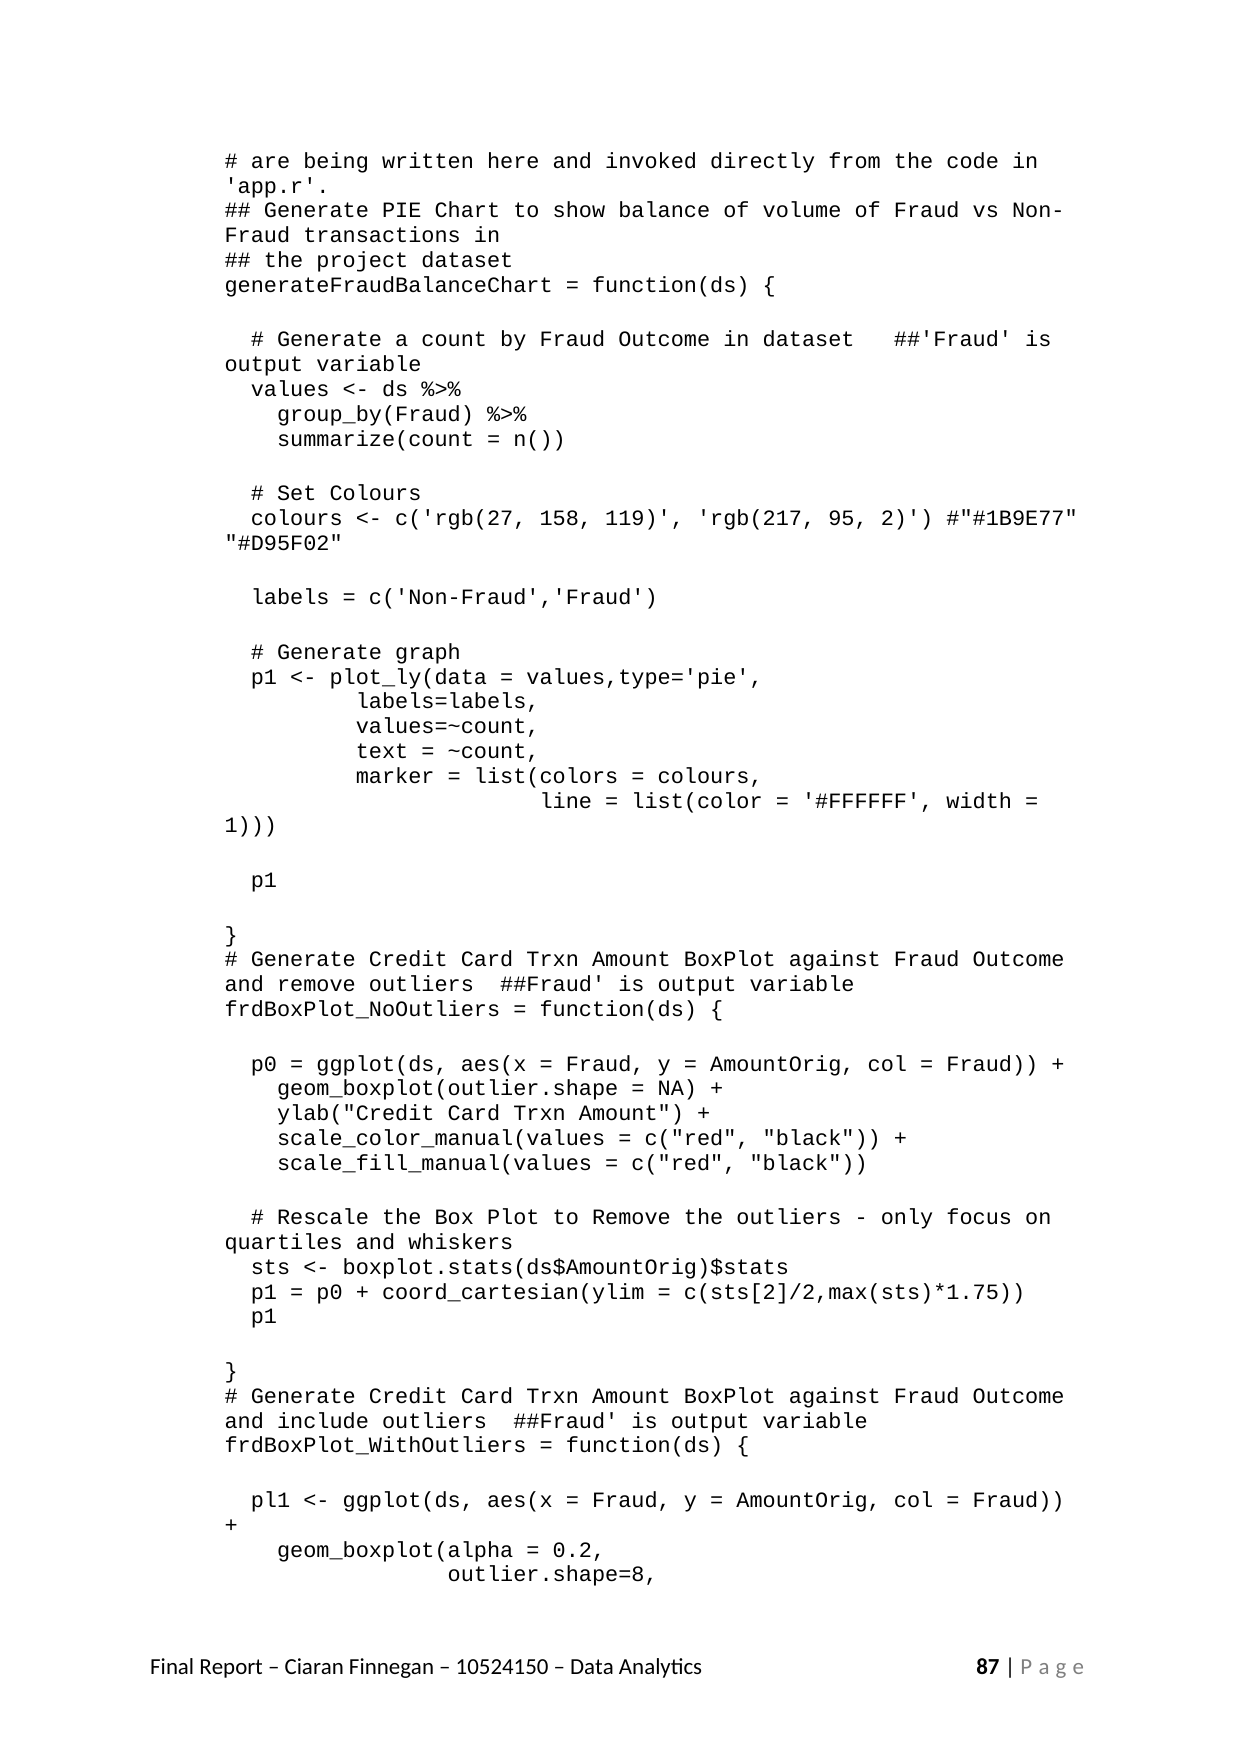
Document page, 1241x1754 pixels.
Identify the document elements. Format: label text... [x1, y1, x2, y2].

text marker = list(colors = colours, [224, 765, 1090, 790]
text ## the project dataset [224, 249, 1090, 274]
text } [224, 1360, 1090, 1385]
text summarize(count = n()) [224, 428, 1090, 452]
text # Set Colours [224, 482, 1090, 507]
text outlier.shape=8, [224, 1563, 1090, 1588]
text geom_boxplot(outlier.shape = NA) + [224, 1077, 1090, 1102]
text scale_fill_manual(values = c("red", "black")) [224, 1152, 1090, 1177]
text text = ~count, [224, 740, 1090, 765]
text values <- ds %>% [224, 378, 1090, 403]
text p1 = p0 + coord_cartesian(ylim = c(sts[2]/2,max(sts)*1.75)) [224, 1281, 1090, 1306]
text frdBoxPlot_NoOutliers = function(ds) { [224, 998, 1090, 1023]
text # Generate Credit Card Trxn Amount BoxPlot against Fraud Outcome and include outliers ##Fraud' is output variable [224, 1385, 1090, 1434]
text # Generate Credit Card Trxn Amount BoxPlot against Fraud Outcome and remove outliers ##Fraud' is output variable [224, 948, 1090, 998]
text # Generate a count by Fraud Outcome in dataset ##'Fraud' is output variable [224, 328, 1090, 378]
text } [224, 924, 1090, 948]
text labels=labels, [224, 691, 1090, 715]
text line = list(color = '#FFFFFF', width = 1))) [224, 790, 1090, 839]
text p1 <- plot_ly(data = values,type='pie', [224, 666, 1090, 691]
text labels = c('Non-Fraud','Fraud') [224, 586, 1090, 611]
text # are being written here and invoked directly from the code in 'app.r'. [224, 150, 1090, 199]
text scale_color_manual(values = c("red", "black")) + [224, 1127, 1090, 1152]
text values=~count, [224, 715, 1090, 740]
text ## Generate PIE Chart to show balance of volume of Fraud vs Non-Fraud transactions in [224, 199, 1090, 249]
text p1 [224, 1306, 1090, 1330]
text p1 [224, 869, 1090, 894]
text colours <- c('rgb(27, 158, 119)', 'rgb(217, 95, 2)') #"#1B9E77" "#D95F02" [224, 507, 1090, 557]
text p0 = ggplot(ds, aes(x = Fraud, y = AmountOrig, col = Fraud)) + [224, 1053, 1090, 1077]
text frdBoxPlot_WithOutliers = function(ds) { [224, 1434, 1090, 1459]
text sts <- boxplot.stats(ds$AmountOrig)$stats [224, 1256, 1090, 1281]
text geom_boxplot(alpha = 0.2, [224, 1539, 1090, 1563]
text # Rescale the Box Plot to Remove the outliers - only focus on quartiles and whiskers [224, 1206, 1090, 1256]
text generateFraudBalanceChart = function(ds) { [224, 274, 1090, 299]
text pl1 <- ggplot(ds, aes(x = Fraud, y = AmountOrig, col = Fraud)) + [224, 1489, 1090, 1539]
text ylab("Credit Card Trxn Amount") + [224, 1102, 1090, 1127]
text # Generate graph [224, 641, 1090, 666]
text group_by(Fraud) %>% [224, 403, 1090, 428]
